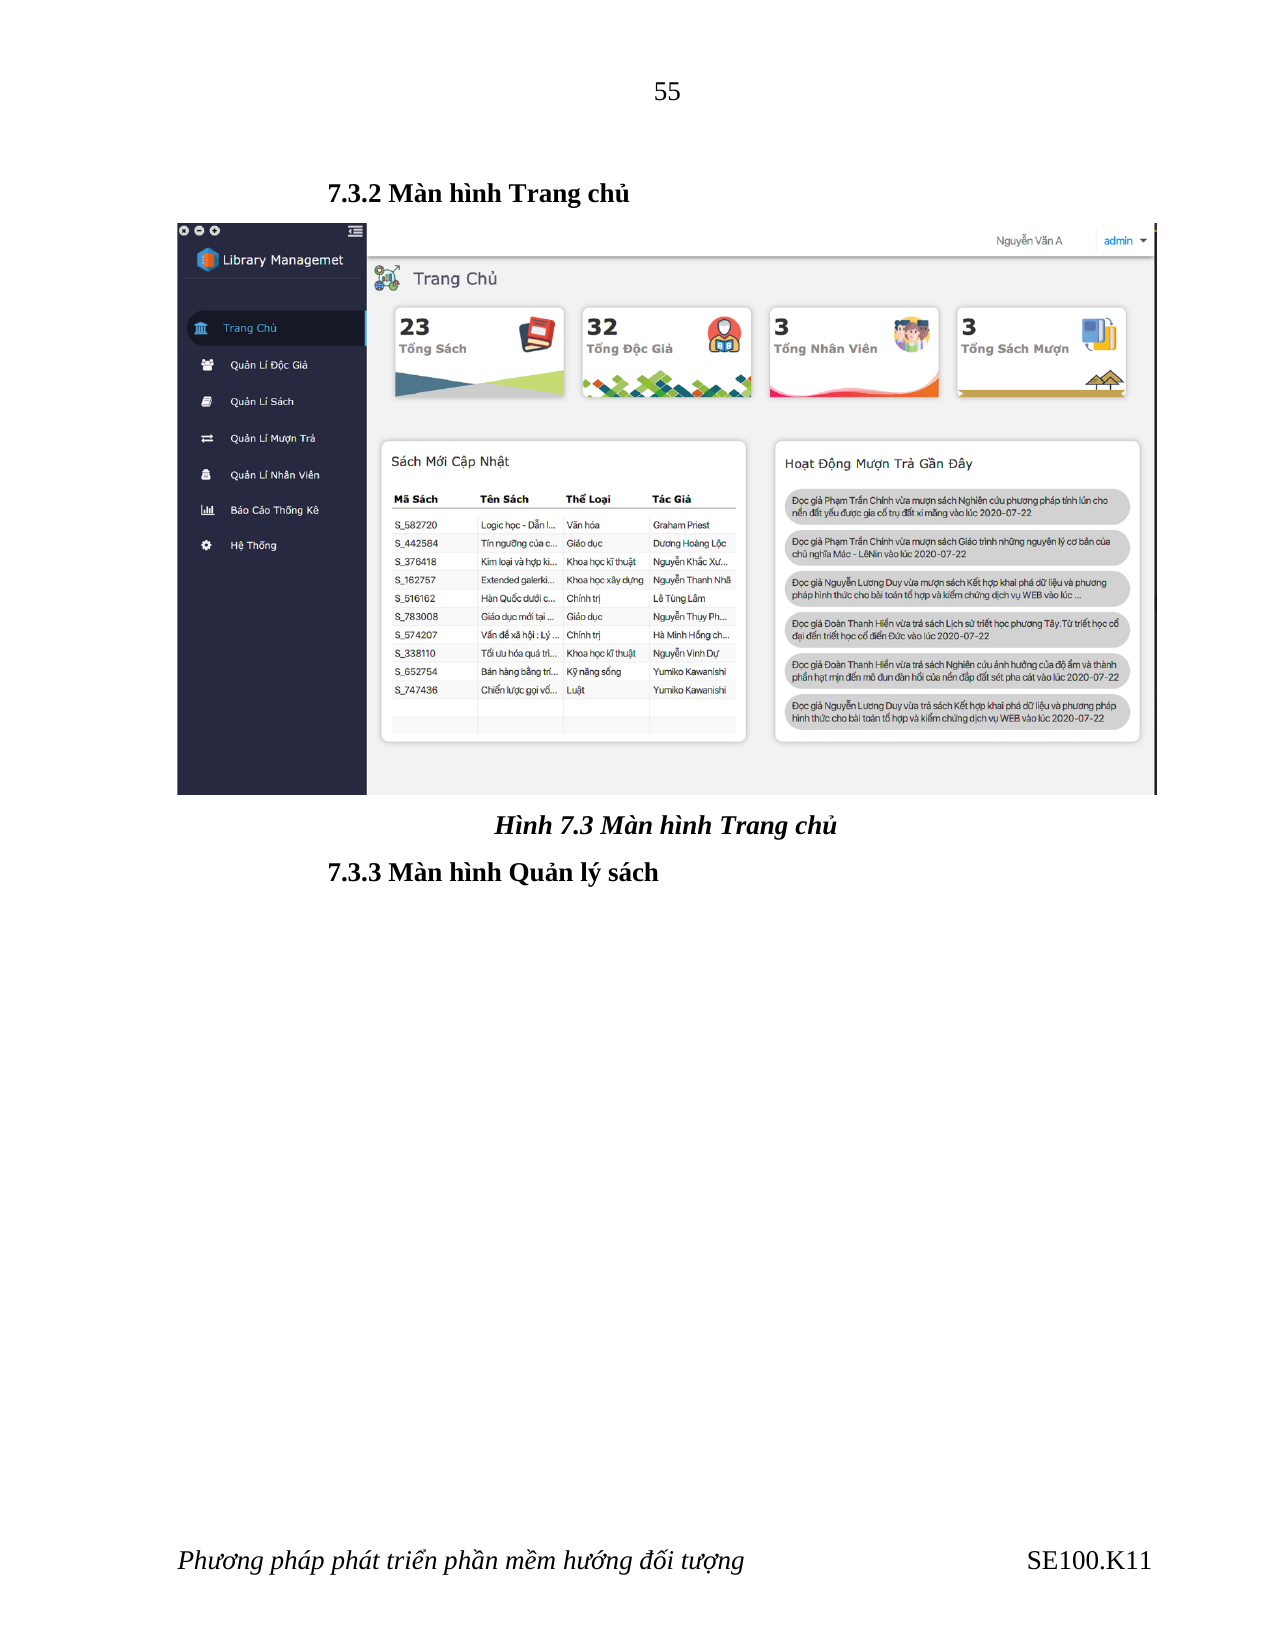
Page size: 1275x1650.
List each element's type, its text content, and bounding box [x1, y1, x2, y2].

text 7.3.2 Màn hình Trang chủ [252, 177, 1157, 208]
text Hình 7.3 Màn hình Trang chủ [177, 809, 1157, 841]
text 7.3.3 Màn hình Quản lý sách [177, 856, 1157, 887]
picture [177, 223, 1157, 795]
